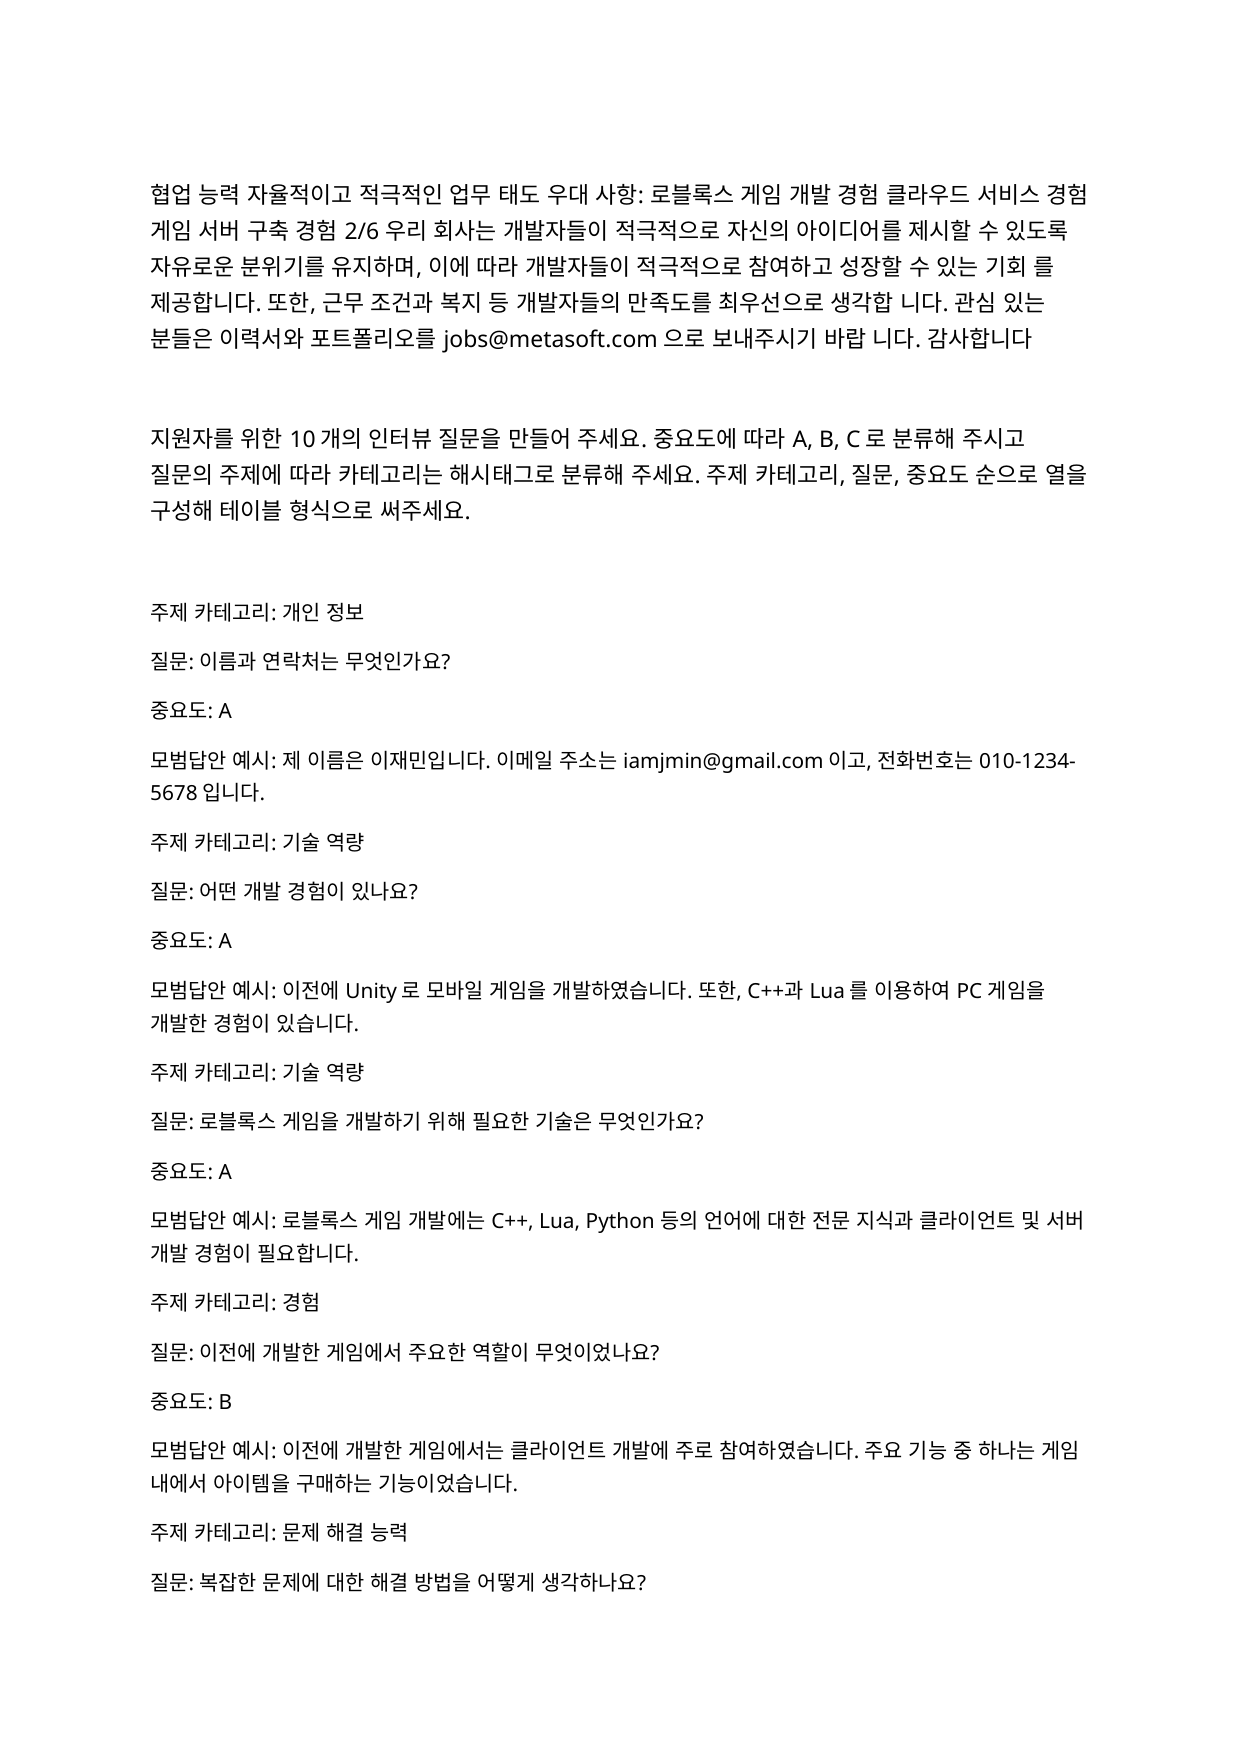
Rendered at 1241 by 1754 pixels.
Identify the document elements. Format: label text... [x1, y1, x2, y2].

text 지원자를 위한 10개의 인터뷰 질문을 만들어 주세요. 중요도에 따라 A, B, C로 분류해 주시고 질문의 주제에 따라 카테고리는 해시태그로 분류해 주세요. 주제 카테고리, 질문, 중요도 순으로 열을 구성해 테이블 형식으로 써주세요. [150, 421, 1090, 526]
text 중요도: A [150, 925, 1090, 955]
text 질문: 이전에 개발한 게임에서 주요한 역할이 무엇이었나요? [150, 1336, 1090, 1366]
text 질문: 이름과 연락처는 무엇인가요? [150, 645, 1090, 675]
text 질문: 복잡한 문제에 대한 해결 방법을 어떻게 생각하나요? [150, 1566, 1090, 1596]
text 주제 카테고리: 문제 해결 능력 [150, 1517, 1090, 1547]
text 주제 카테고리: 기술 역량 [150, 1056, 1090, 1086]
text 모범답안 예시: 로블록스 게임 개발에는 C++, Lua, Python 등의 언어에 대한 전문 지식과 클라이언트 및 서버 개발 경험이 필요합니다. [150, 1204, 1090, 1267]
text 주제 카테고리: 경험 [150, 1286, 1090, 1317]
text 모범답안 예시: 제 이름은 이재민입니다. 이메일 주소는 iamjmin@gmail.com이고, 전화번호는 010-1234-5678입니다. [150, 744, 1090, 807]
text 질문: 어떤 개발 경험이 있나요? [150, 875, 1090, 906]
text 주제 카테고리: 개인 정보 [150, 596, 1090, 626]
text 모범답안 예시: 이전에 개발한 게임에서는 클라이언트 개발에 주로 참여하였습니다. 주요 기능 중 하나는 게임 내에서 아이템을 구매하는 기능이었습니다. [150, 1434, 1090, 1497]
text 주제 카테고리: 기술 역량 [150, 826, 1090, 856]
text 중요도: B [150, 1385, 1090, 1415]
text 질문: 로블록스 게임을 개발하기 위해 필요한 기술은 무엇인가요? [150, 1106, 1090, 1136]
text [150, 177, 1090, 354]
text 모범답안 예시: 이전에 Unity로 모바일 게임을 개발하였습니다. 또한, C++과 Lua를 이용하여 PC 게임을 개발한 경험이 있습니다. [150, 974, 1090, 1037]
text 중요도: A [150, 694, 1090, 725]
text 중요도: A [150, 1155, 1090, 1185]
